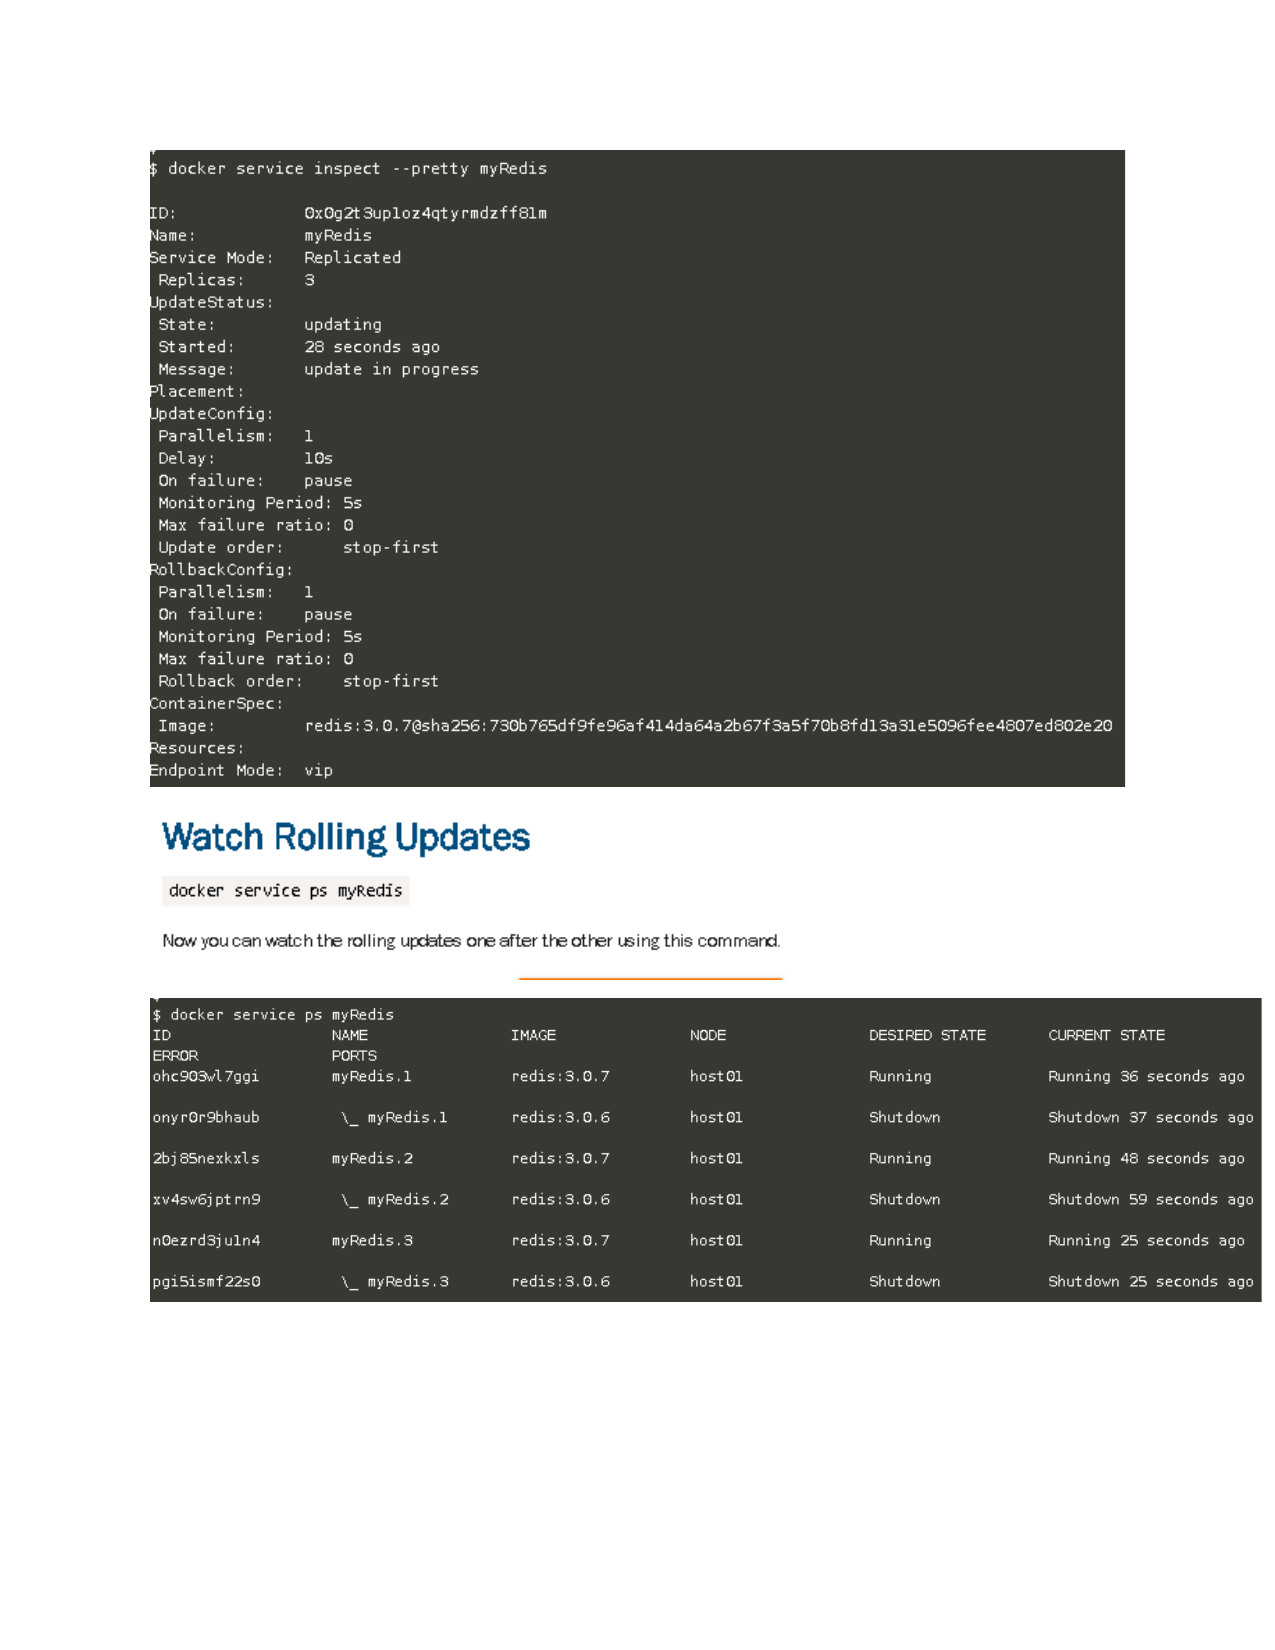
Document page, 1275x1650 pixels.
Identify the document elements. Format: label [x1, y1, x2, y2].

picture [150, 150, 1125, 787]
picture [150, 998, 1262, 1302]
picture [150, 805, 805, 980]
